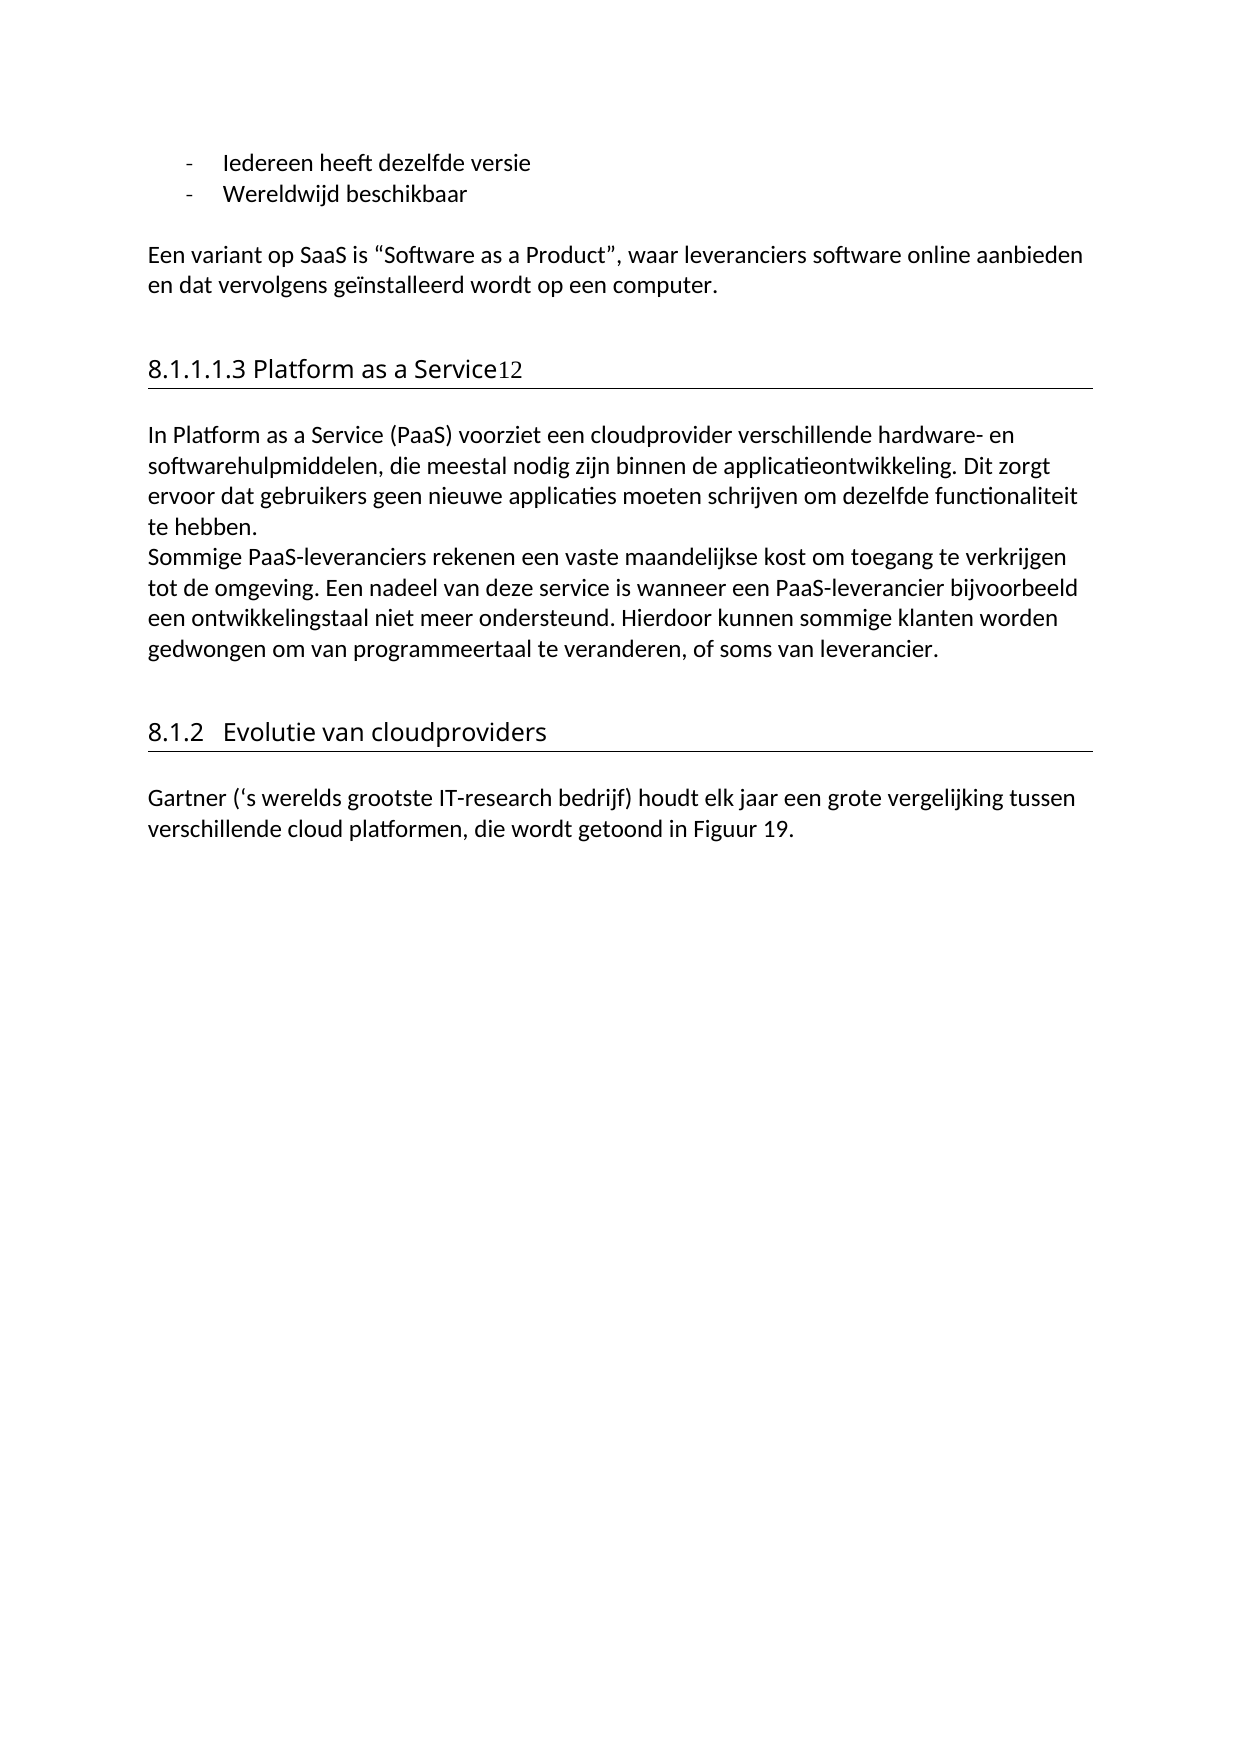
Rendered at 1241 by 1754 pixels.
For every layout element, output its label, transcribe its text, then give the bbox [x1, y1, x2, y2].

text In Platform as a Service (PaaS) voorziet een cloudprovider verschillende hardware- en softwarehulpmiddelen, die meestal nodig zijn binnen de applicatieontwikkeling. Dit zorgt ervoor dat gebruikers geen nieuwe applicaties moeten schrijven om dezelfde functionaliteit te hebben. [148, 419, 1093, 541]
text Sommige PaaS-leveranciers rekenen een vaste maandelijkse kost om toegang te verkrijgen tot de omgeving. Een nadeel van deze service is wanneer een PaaS-leverancier bijvoorbeeld een ontwikkelingstaal niet meer ondersteund. Hierdoor kunnen sommige klanten worden gedwongen om van programmeertaal te veranderen, of soms van leverancier. [148, 541, 1093, 663]
list Iedereen heeft dezelfde versie [185, 148, 1093, 178]
text Een variant op SaaS is “Software as a Product”, waar leveranciers software online aanbieden en dat vervolgens geïnstalleerd wordt op een computer. [148, 239, 1093, 300]
list Wereldwijd beschikbaar [185, 178, 1093, 209]
subtitle Evolutie van cloudproviders [148, 715, 1093, 751]
text Gartner (‘s werelds grootste IT-research bedrijf) houdt elk jaar een grote vergelijking tussen verschillende cloud platformen, die wordt getoond in Figuur 19. [148, 782, 1093, 874]
subtitle Platform as a Service [148, 352, 1093, 388]
